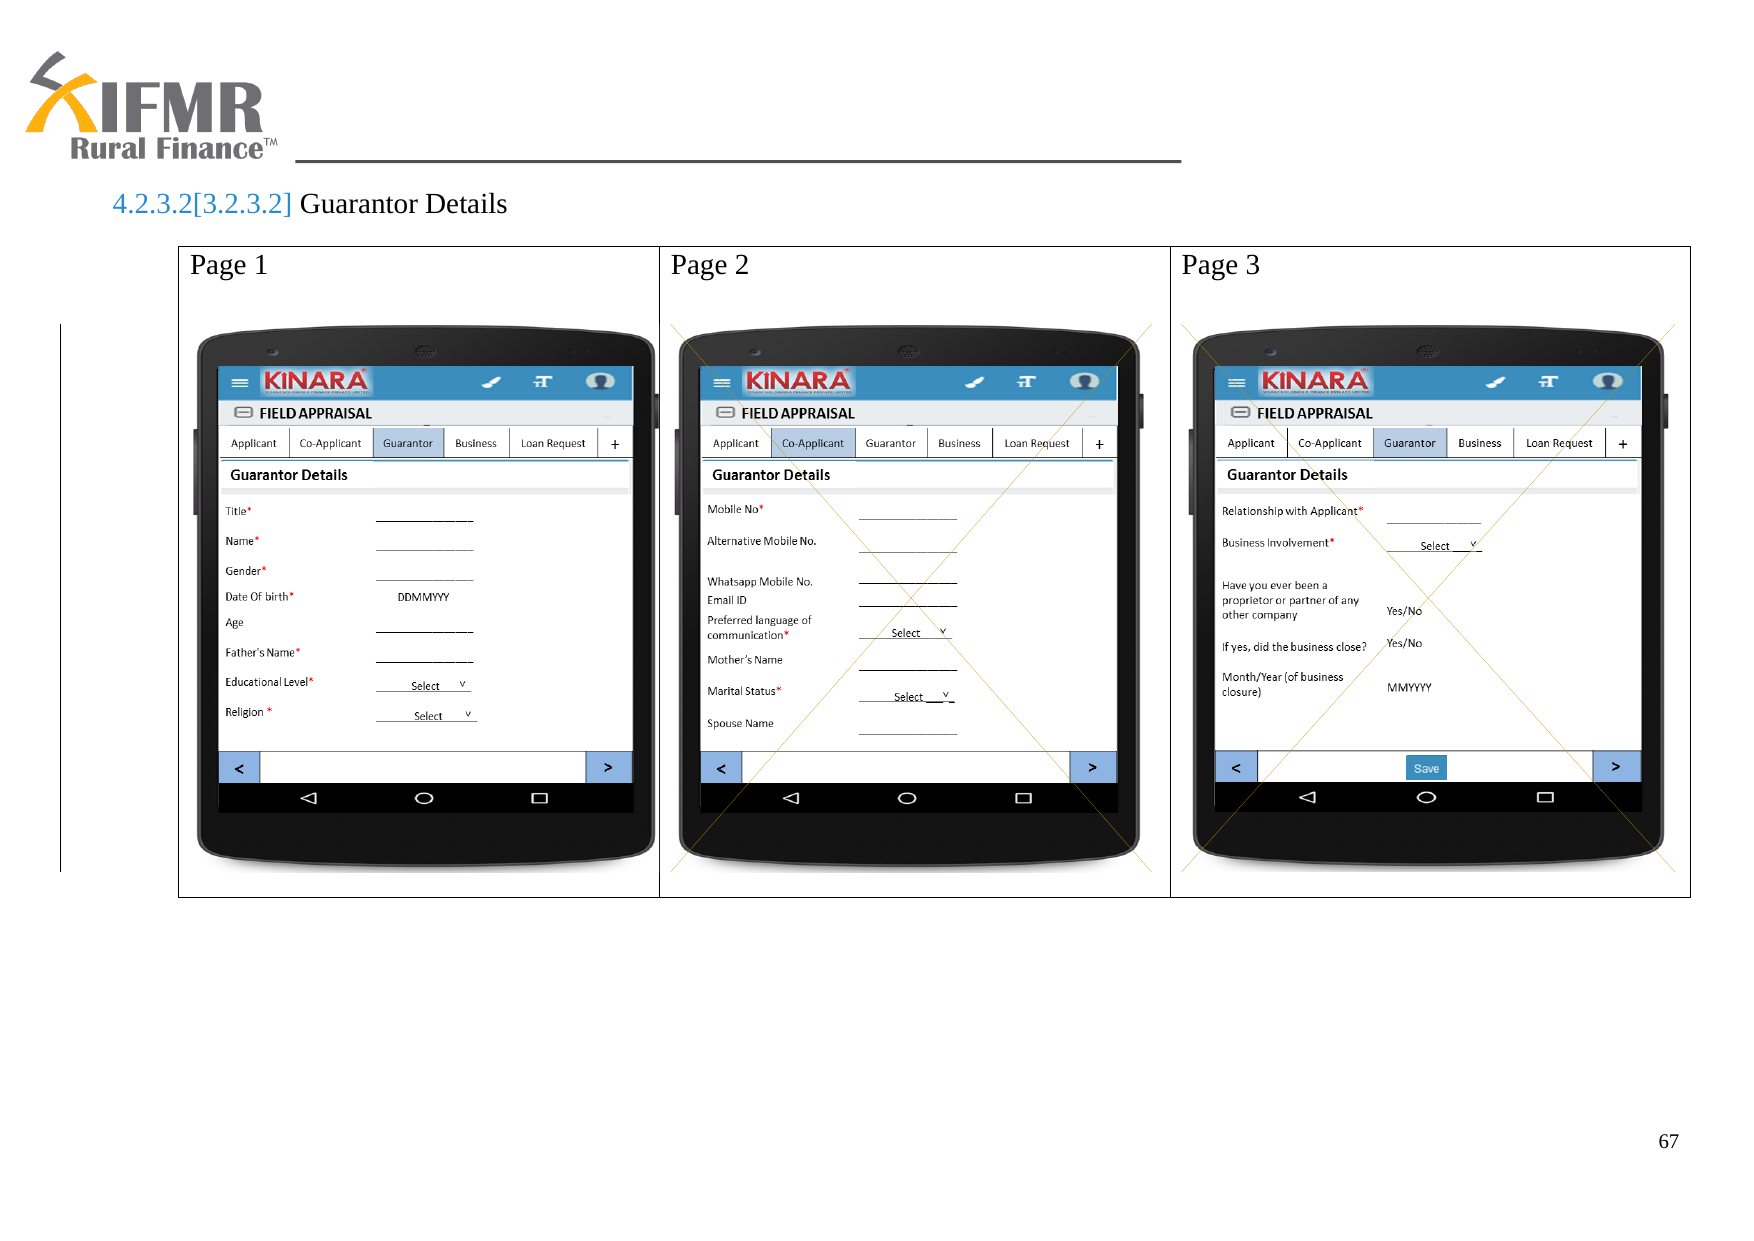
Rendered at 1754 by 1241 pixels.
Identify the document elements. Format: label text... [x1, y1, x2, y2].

picture [189, 324, 660, 873]
picture [1430, 325, 1676, 871]
picture [670, 325, 910, 871]
picture [913, 325, 1152, 871]
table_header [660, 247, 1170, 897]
picture [671, 600, 1151, 873]
picture [672, 324, 1150, 596]
picture [1183, 600, 1673, 872]
picture [1181, 325, 1427, 871]
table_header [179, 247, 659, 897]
picture [18, 45, 284, 166]
picture [1183, 324, 1674, 597]
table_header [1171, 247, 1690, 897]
list Guarantor Details [112, 187, 1679, 220]
